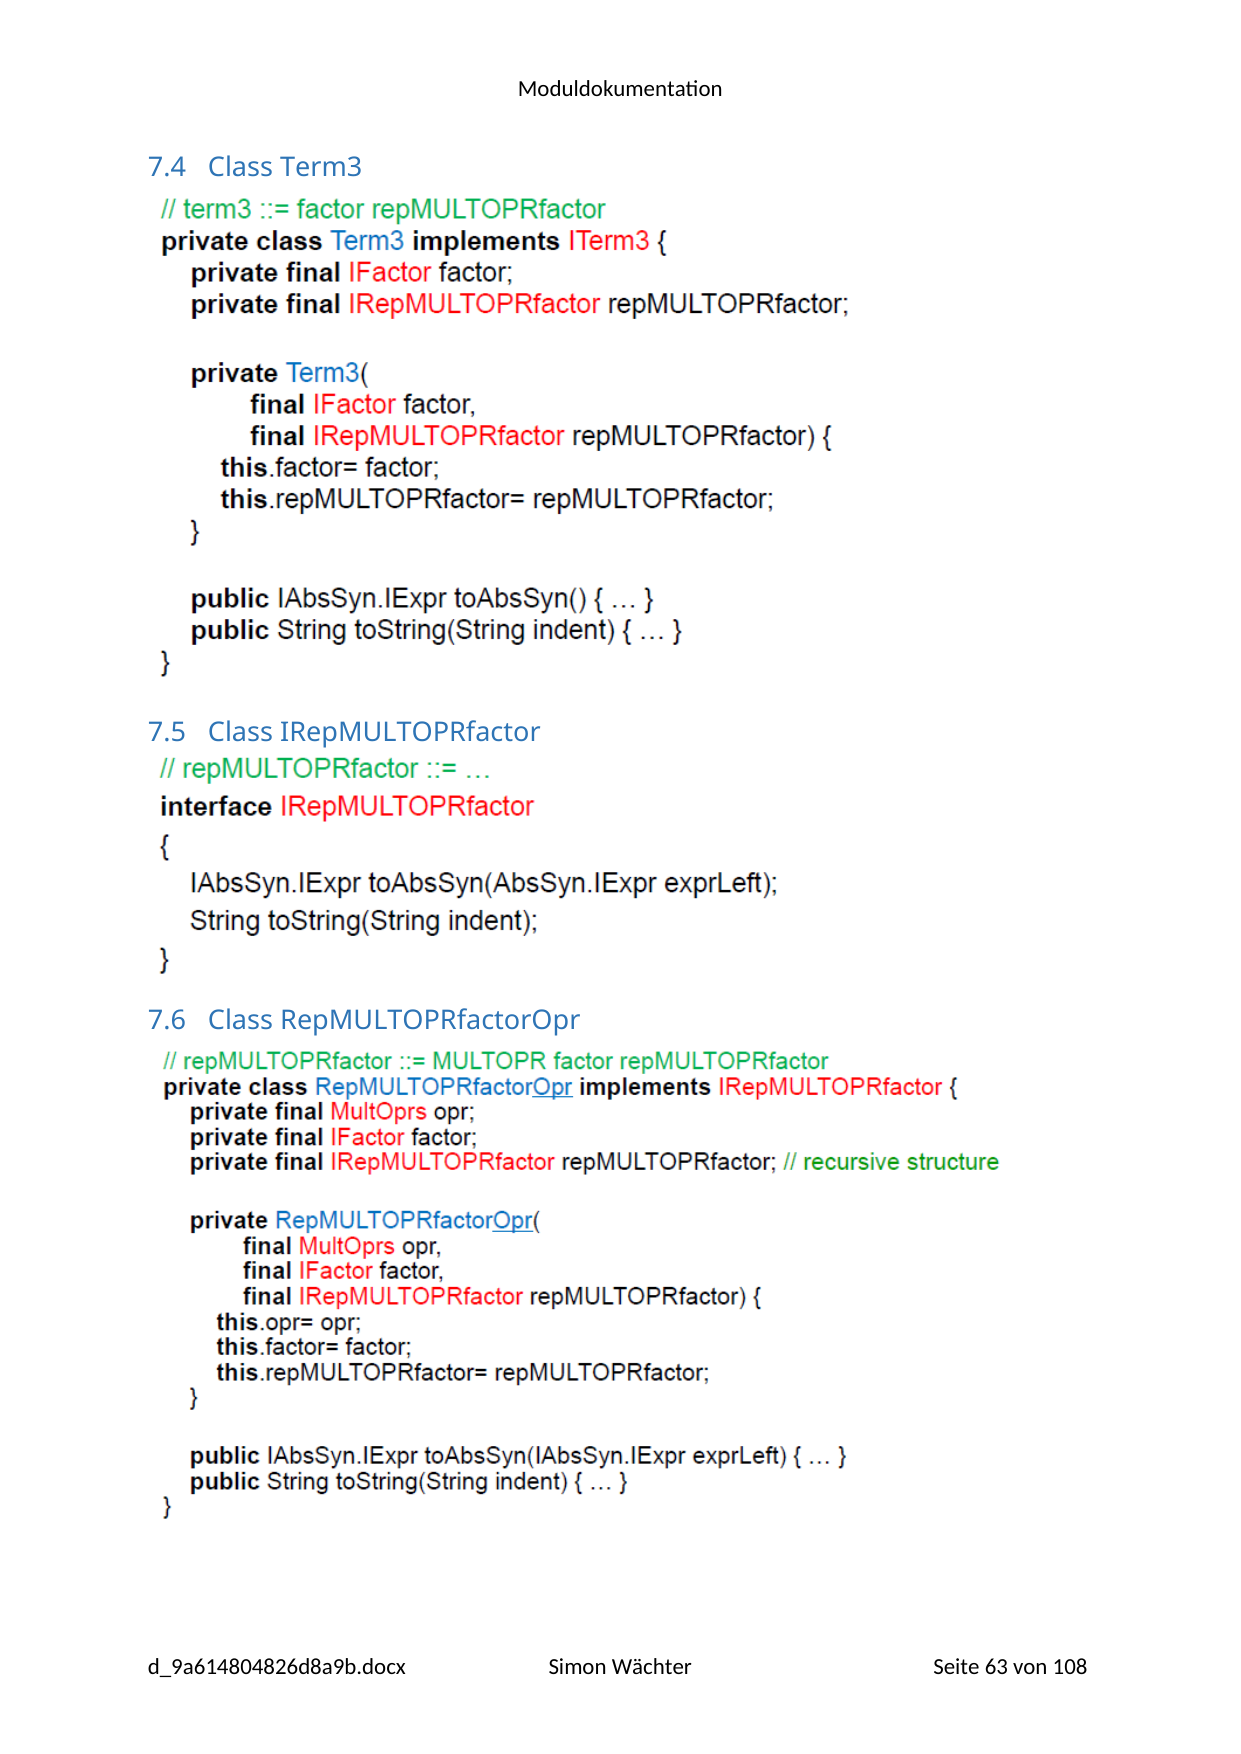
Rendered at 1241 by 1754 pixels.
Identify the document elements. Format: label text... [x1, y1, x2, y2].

subtitle Class Term3 [148, 148, 1093, 184]
subtitle Class RepMULTOPRfactorOpr [148, 1001, 1093, 1038]
picture [147, 1040, 1093, 1534]
subtitle Class IRepMULTOPRfactor [148, 713, 1093, 749]
picture [147, 187, 1093, 694]
picture [147, 752, 1093, 982]
